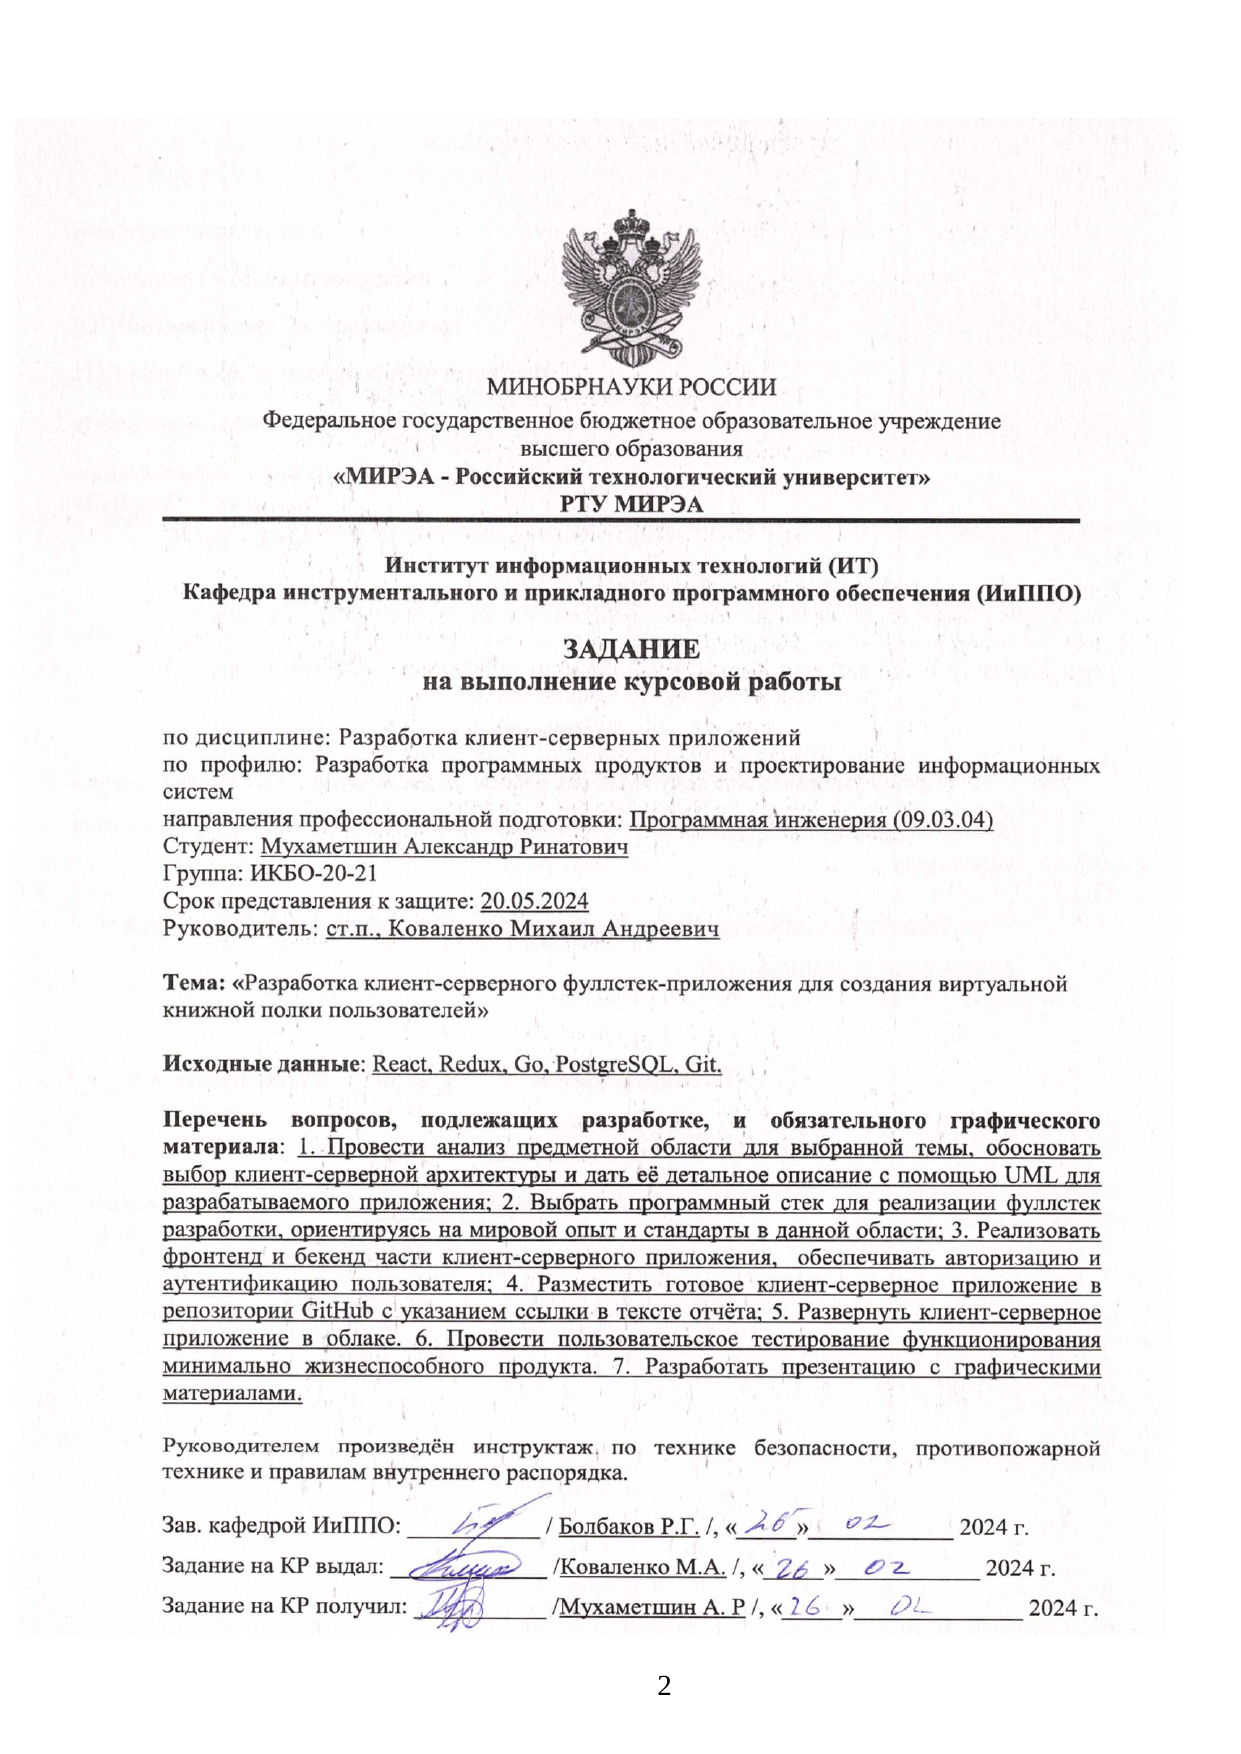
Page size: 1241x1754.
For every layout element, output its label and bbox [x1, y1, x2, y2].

picture [14, 118, 1178, 1636]
